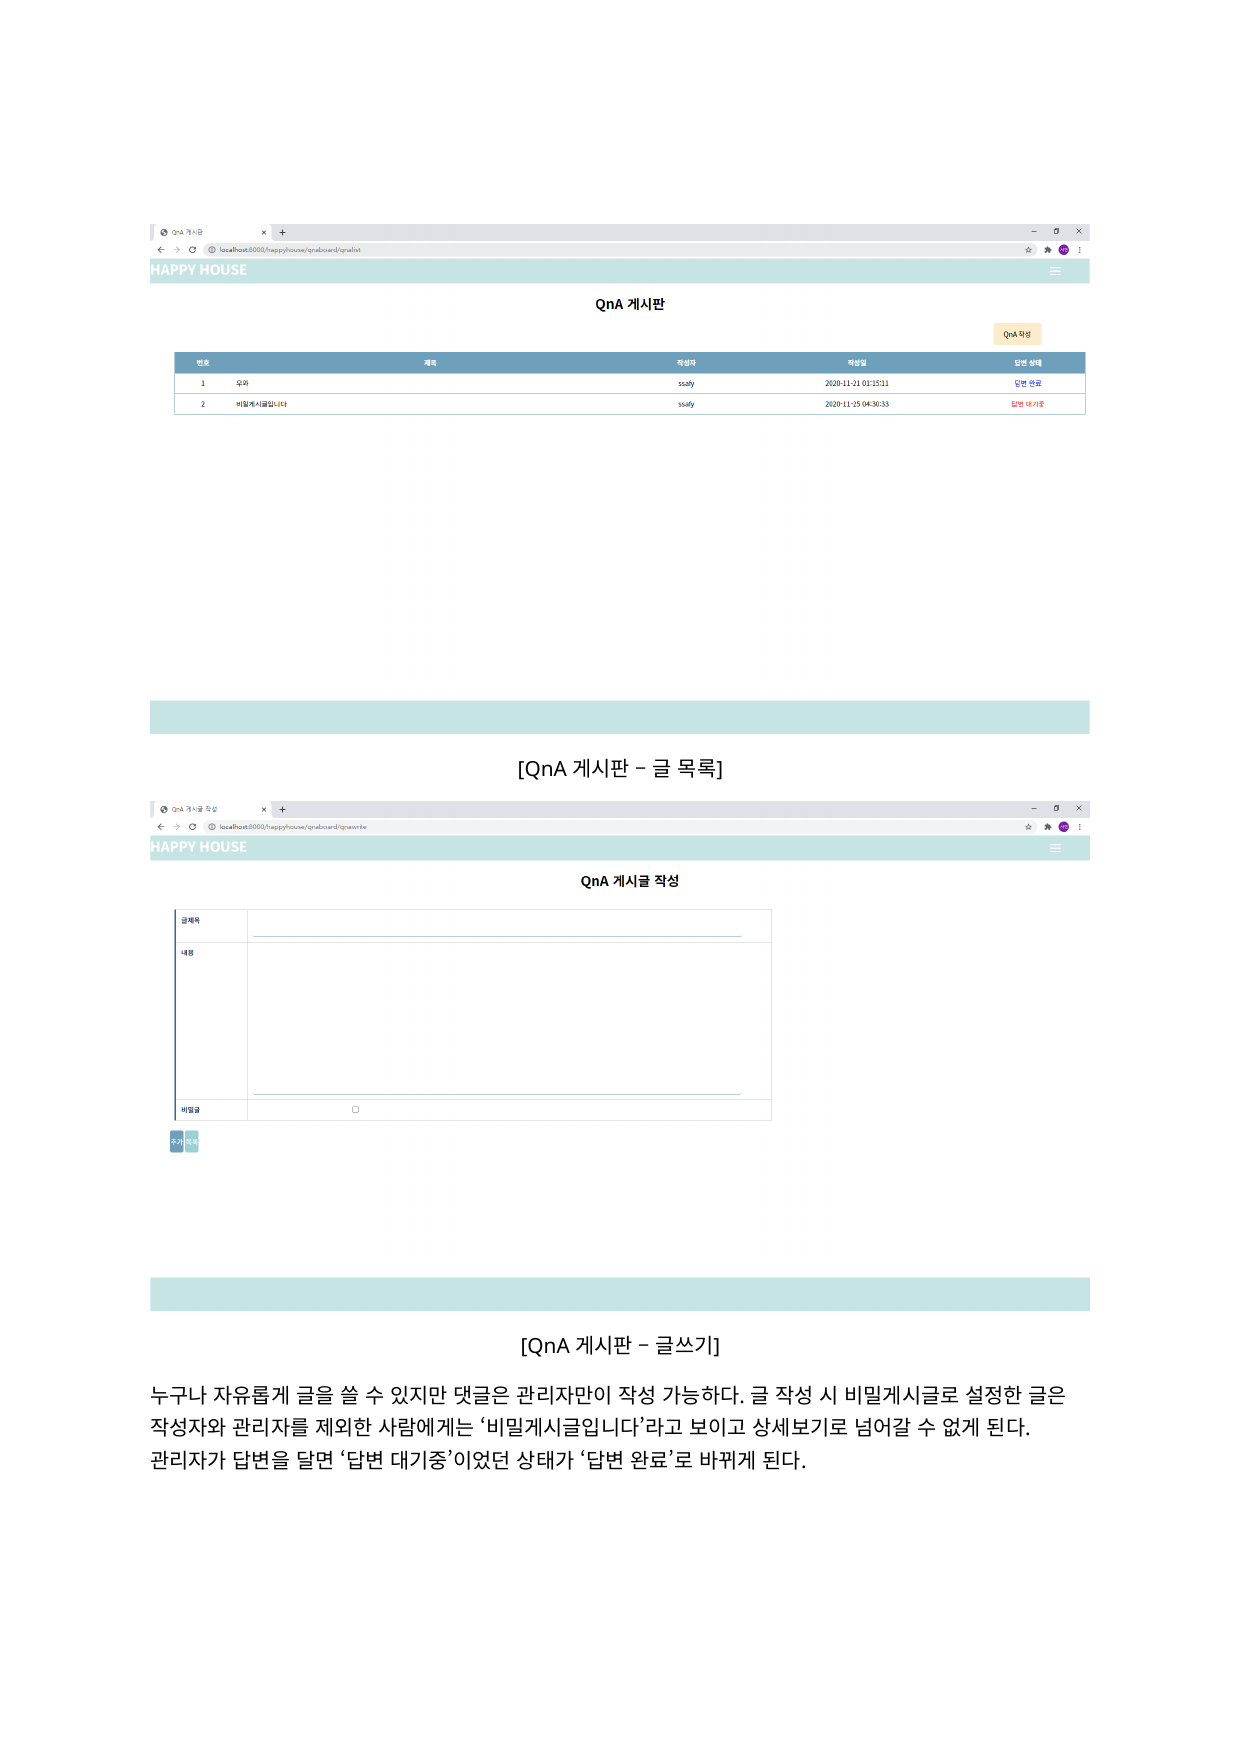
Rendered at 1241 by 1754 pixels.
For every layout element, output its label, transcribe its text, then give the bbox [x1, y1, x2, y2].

text 누구나 자유롭게 글을 쓸 수 있지만 댓글은 관리자만이 작성 가능하다. 글 작성 시 비밀게시글로 설정한 글은 작성자와 관리자를 제외한 사람에게는 ‘비밀게시글입니다’라고 보이고 상세보기로 넘어갈 수 없게 된다. 관리자가 답변을 달면 ‘답변 대기중’이었던 상태가 ‘답변 완료’로 바뀌게 된다. [150, 1379, 1090, 1474]
picture [150, 224, 1090, 734]
text [QnA 게시판 – 글쓰기] [150, 1329, 1090, 1360]
picture [150, 801, 1090, 1311]
text [QnA 게시판 – 글 목록] [150, 752, 1090, 783]
